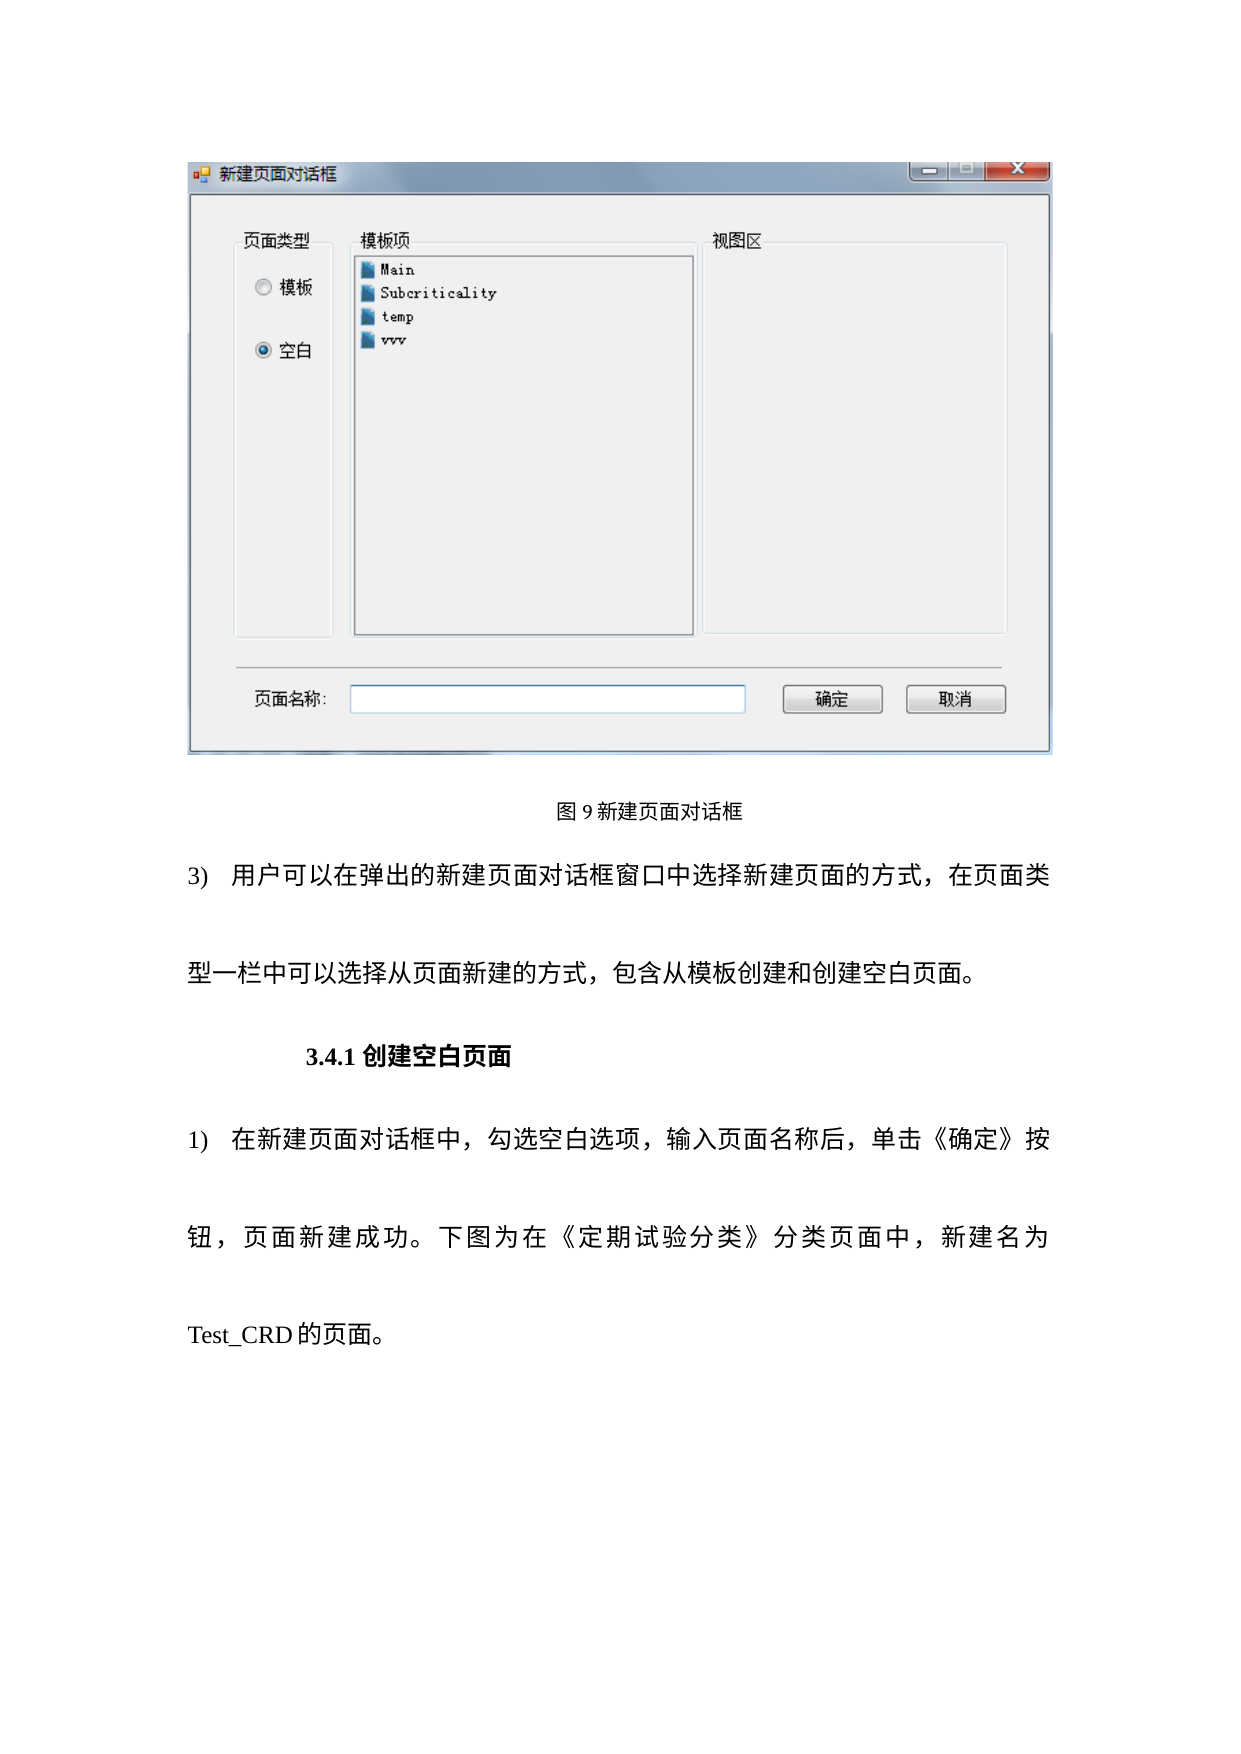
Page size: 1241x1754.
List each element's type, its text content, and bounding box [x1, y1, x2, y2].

text 图 9 新建页面对话框 [187, 794, 1053, 826]
picture [187, 162, 1053, 755]
list 用户可以在弹出的新建页面对话框窗口中选择新建页面的方式，在页面类型一栏中可以选择从页面新建的方式，包含从模板创建和创建空白页面。 [187, 841, 1053, 1004]
list 在新建页面对话框中，勾选空白选项，输入页面名称后，单击《确定》按钮，页面新建成功。下图为在《定期试验分类》分类页面中，新建名为Test_CRD的页面。 [187, 1105, 1053, 1365]
subtitle 创建空白页面 [247, 1022, 1053, 1087]
